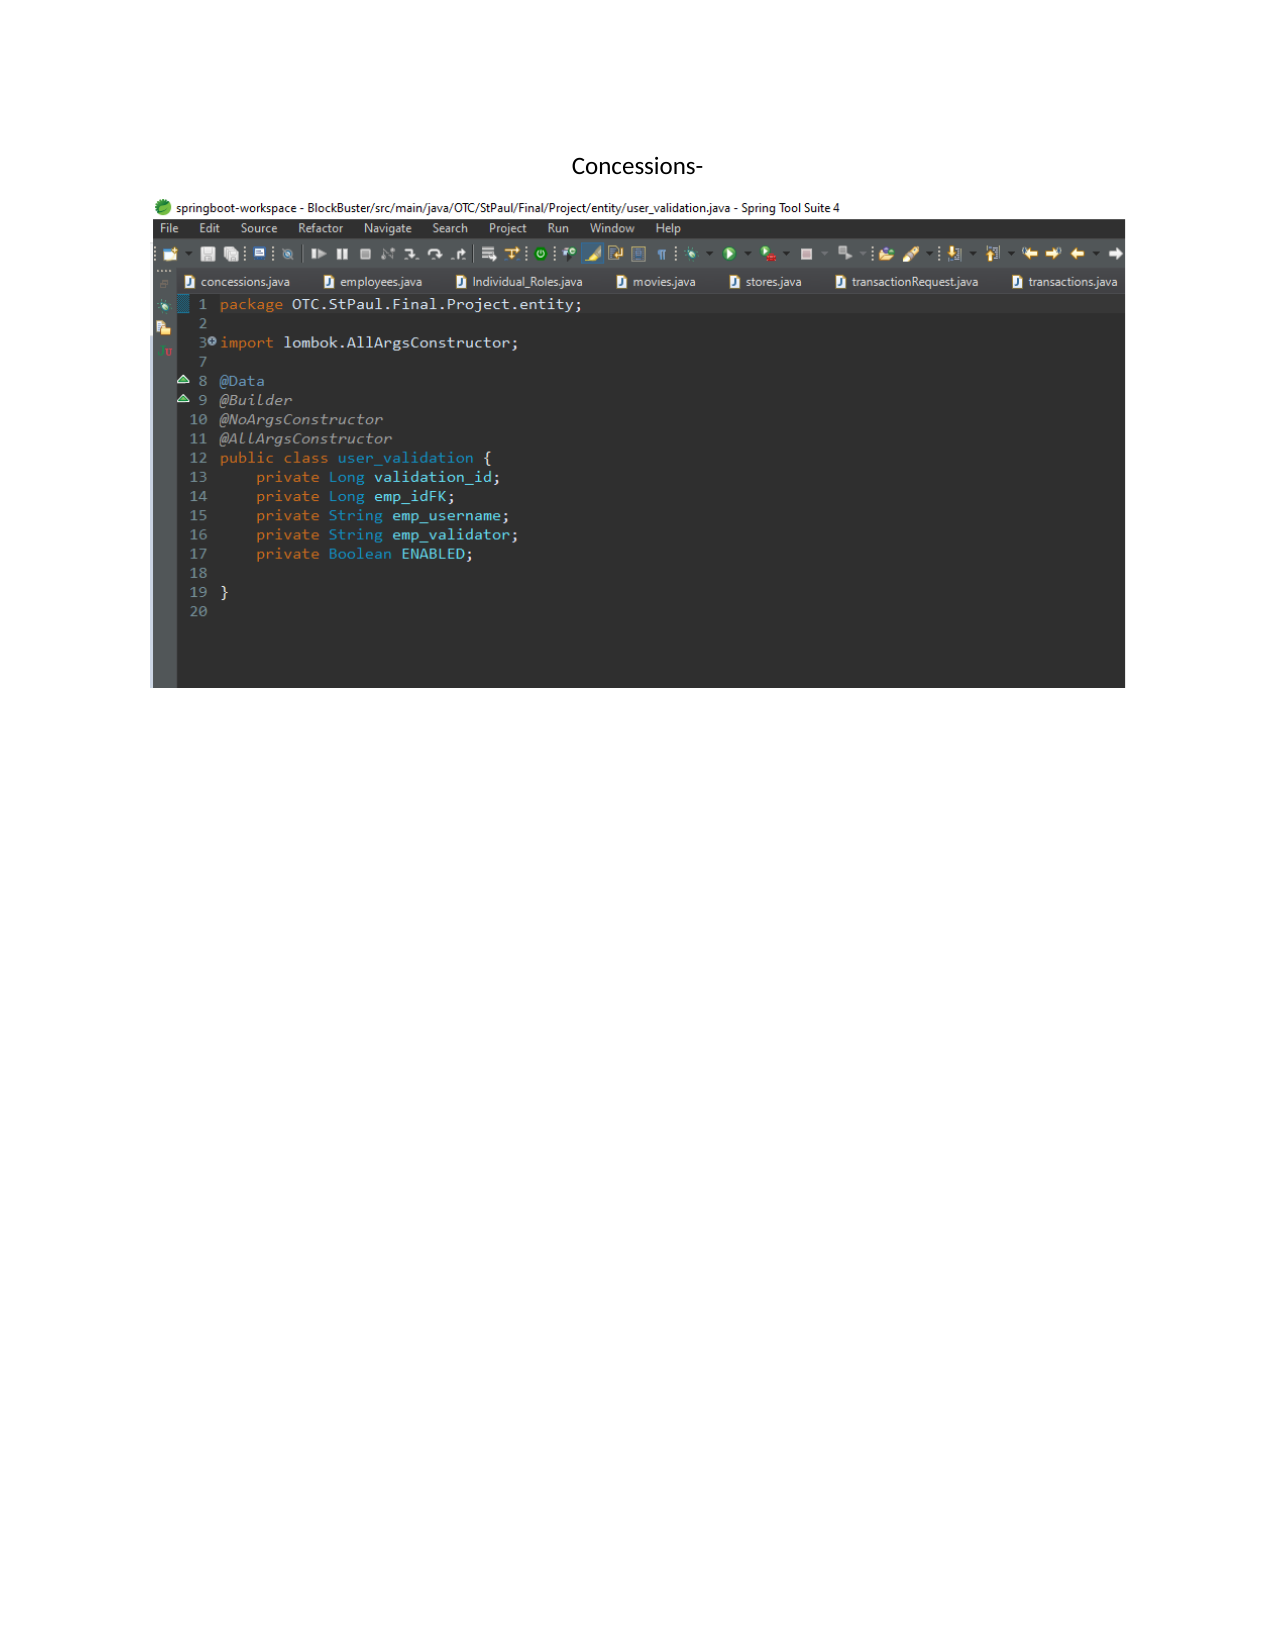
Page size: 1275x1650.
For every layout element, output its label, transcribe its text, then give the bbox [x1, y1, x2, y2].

text Concessions- [150, 150, 1125, 181]
picture [150, 199, 1125, 688]
